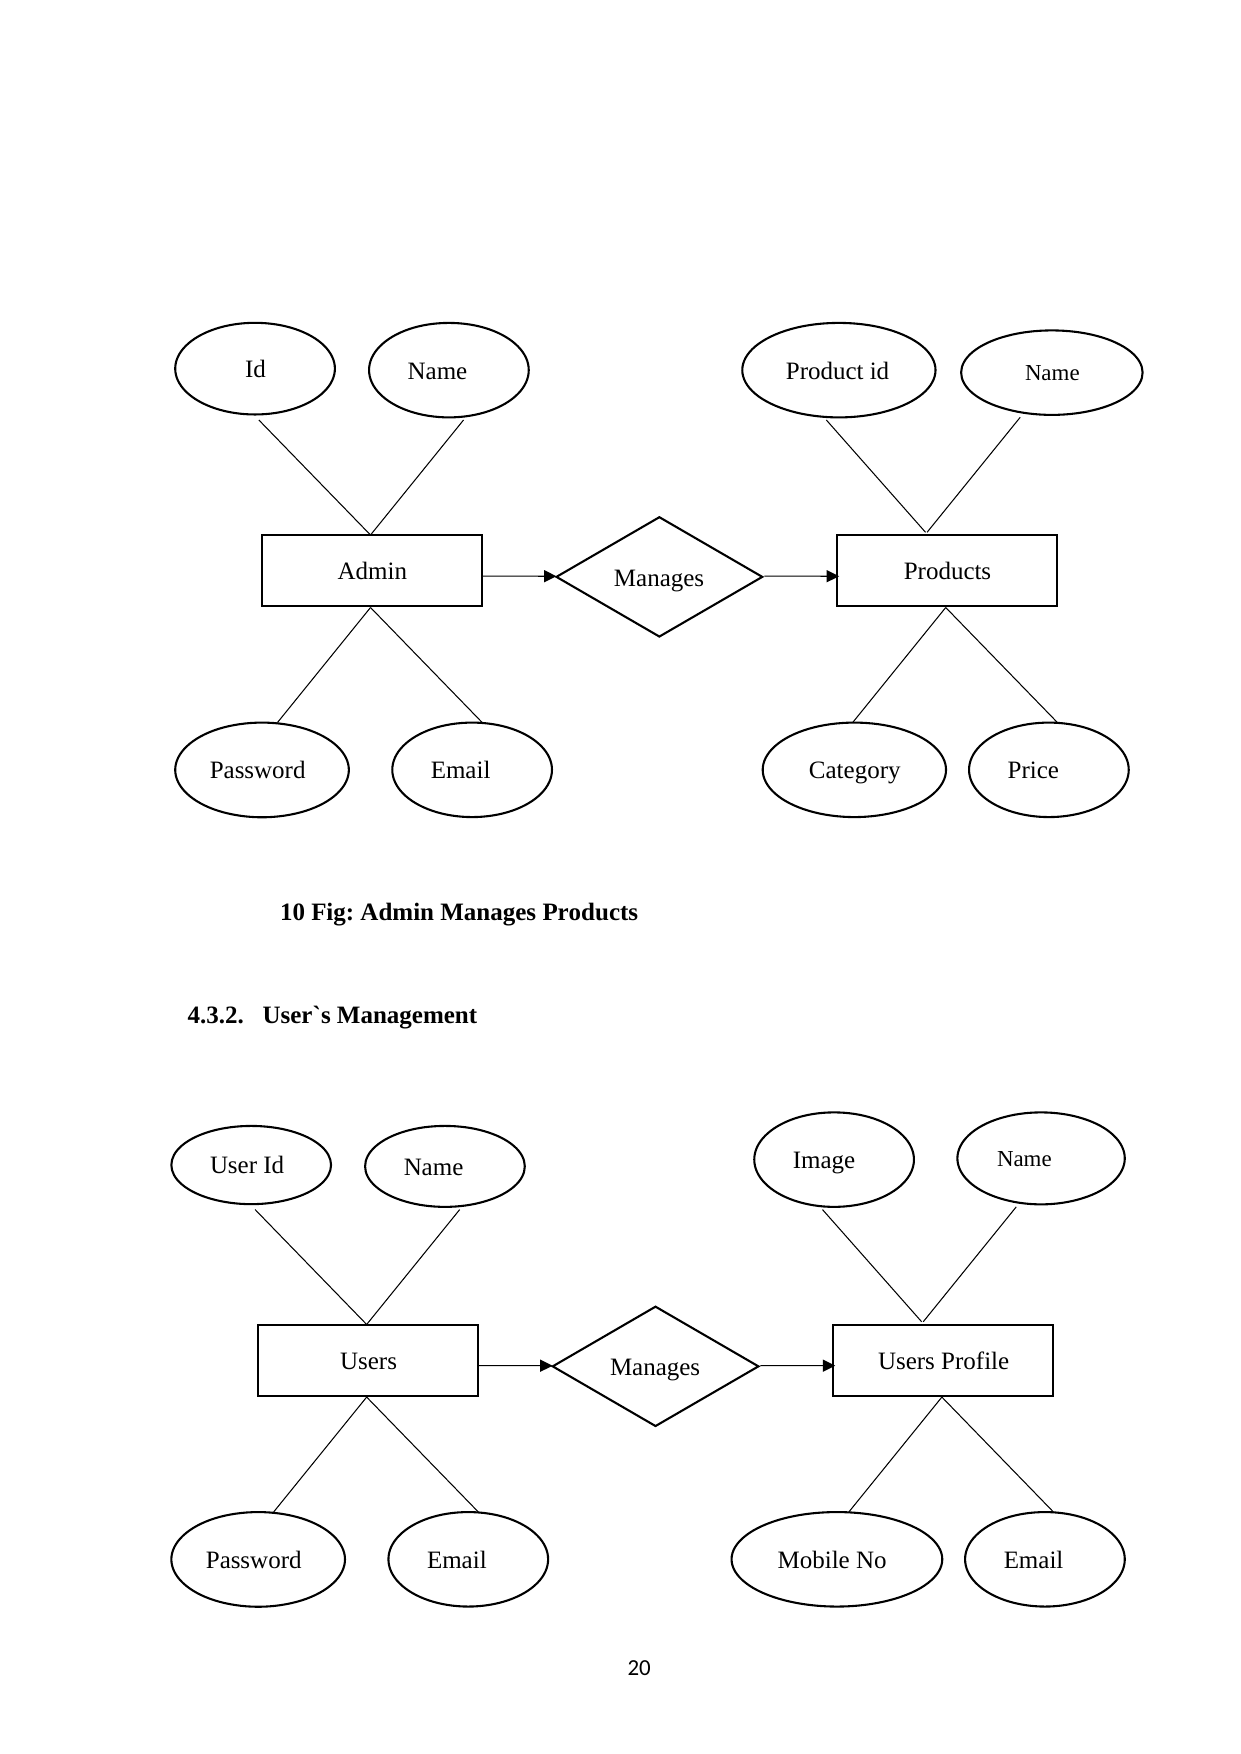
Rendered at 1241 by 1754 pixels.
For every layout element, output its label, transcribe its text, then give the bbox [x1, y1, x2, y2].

subtitle User`s Management [187, 1000, 1090, 1029]
